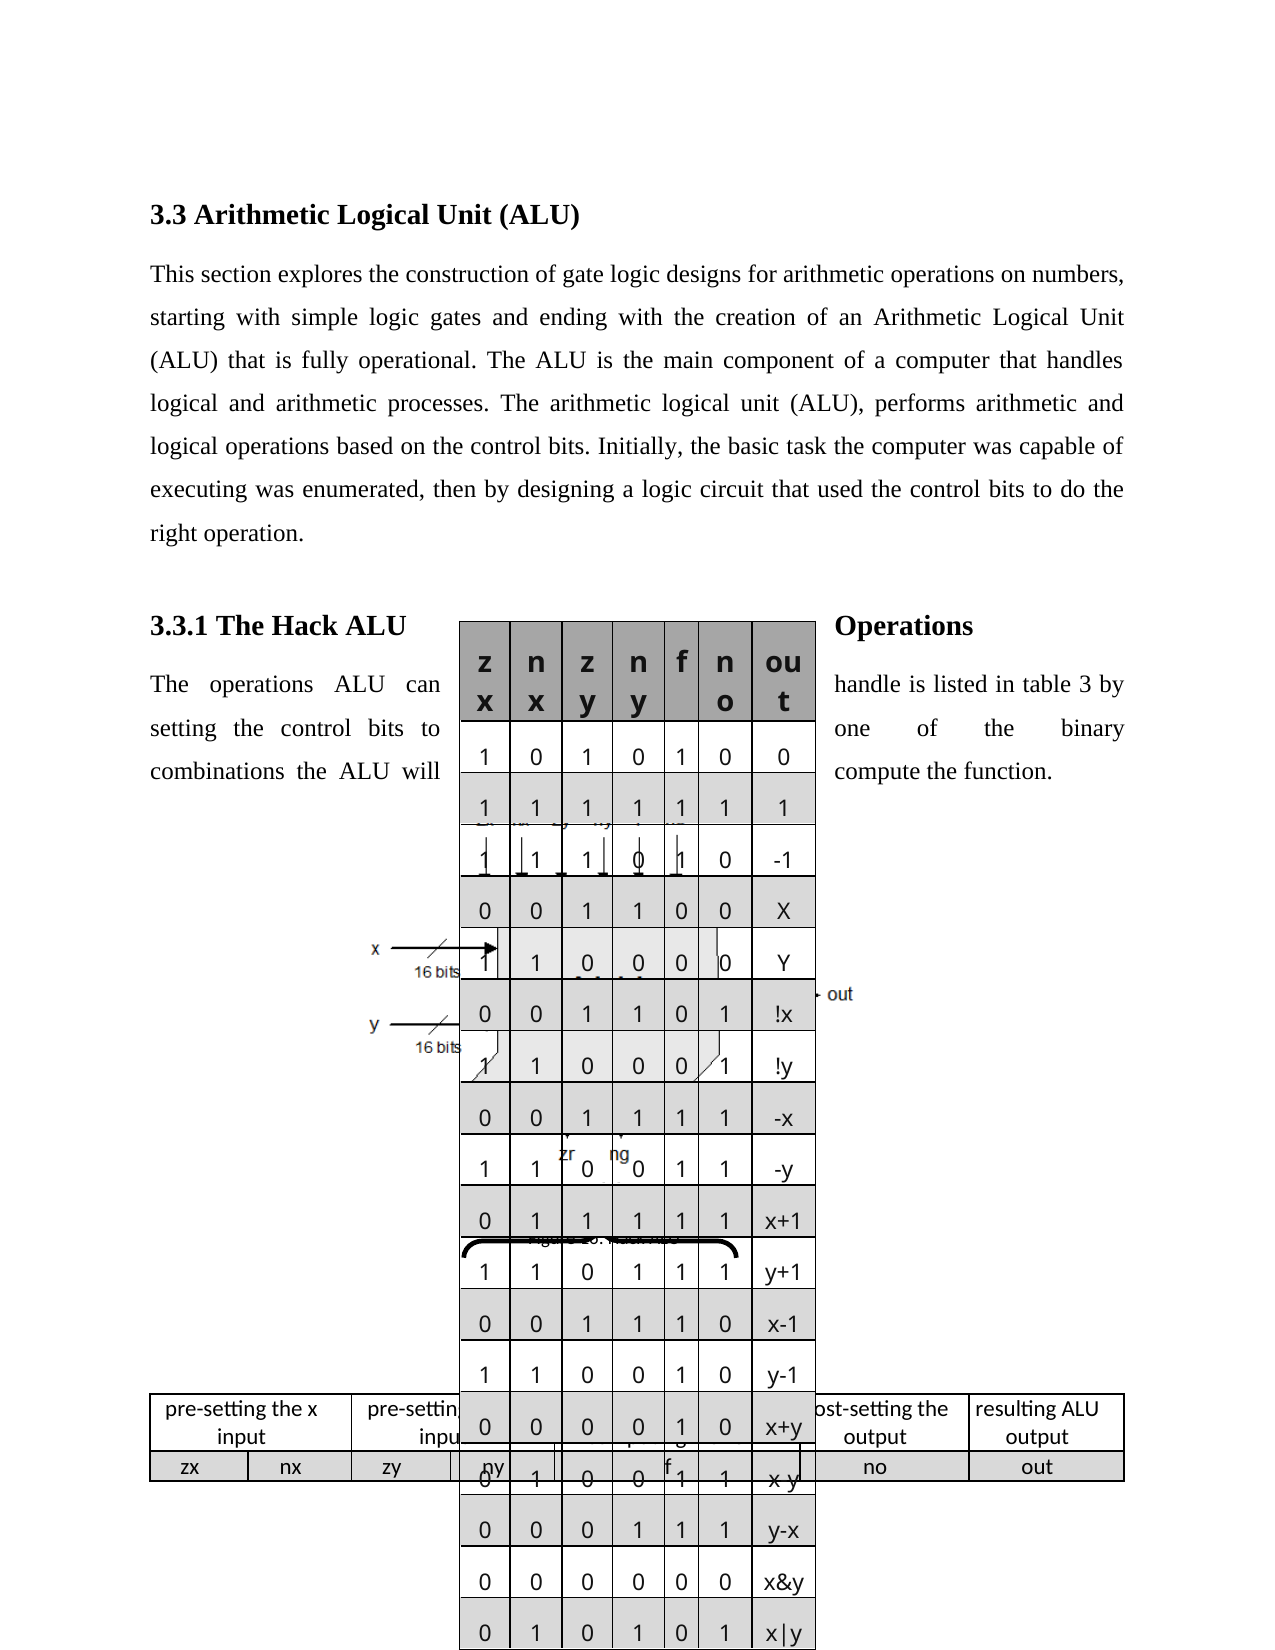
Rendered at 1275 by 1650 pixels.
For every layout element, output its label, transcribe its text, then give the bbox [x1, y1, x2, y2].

table_cell 0 [563, 1238, 612, 1287]
subtitle 3.3 Arithmetic Logical Unit (ALU) [150, 197, 1125, 231]
table_cell 1 [460, 773, 509, 823]
table_cell 1 [563, 825, 612, 875]
table_cell 1 [699, 1083, 751, 1133]
table_cell 0 [699, 1392, 751, 1442]
table_cell y+1 [753, 1238, 815, 1287]
table_cell !y [753, 1031, 815, 1081]
table_cell 0 [460, 876, 509, 927]
table_cell 0 [511, 980, 561, 1030]
table_cell y-1 [753, 1341, 815, 1391]
table_cell 0 [511, 1392, 561, 1442]
table_cell 0 [563, 1031, 612, 1081]
table_cell 0 [460, 1392, 509, 1442]
table_cell 1 [665, 1289, 698, 1339]
table_cell 0 [699, 1289, 751, 1339]
table_cell x|y [753, 1598, 815, 1648]
table_cell 0 [699, 722, 751, 772]
table_header ny [613, 622, 664, 720]
table_cell 1 [511, 1341, 561, 1391]
table_header zx [460, 622, 509, 720]
table_cell 0 [699, 877, 751, 927]
table_cell 1 [753, 773, 815, 823]
table_cell 0 [563, 1598, 612, 1648]
table_cell 1 [665, 1341, 698, 1391]
table_cell 0 [613, 928, 664, 978]
table_cell 0 [511, 1495, 561, 1545]
table_cell 1 [511, 773, 561, 823]
table_cell 1 [665, 1135, 698, 1184]
table_cell 0 [613, 1392, 664, 1442]
table_cell 1 [613, 1238, 664, 1287]
table_cell Y [753, 928, 815, 978]
table_cell 1 [511, 1598, 561, 1648]
table_cell x-1 [753, 1289, 815, 1339]
table_cell x&y [753, 1547, 815, 1597]
table_cell 0 [511, 1289, 561, 1339]
table_cell 1 [665, 773, 698, 823]
table_cell 1 [511, 825, 561, 875]
table_cell 1 [665, 1186, 698, 1236]
table_cell 0 [563, 1444, 612, 1494]
table_header resulting ALU output [970, 1395, 1123, 1450]
table_cell 0 [613, 1547, 664, 1597]
table_cell 1 [699, 773, 751, 823]
table_cell 0 [511, 722, 561, 772]
table_cell no [816, 1452, 968, 1480]
table_cell 1 [613, 1083, 664, 1133]
table_cell 1 [460, 721, 509, 772]
table_cell 0 [563, 928, 612, 978]
table_cell 0 [665, 928, 698, 978]
table_cell nx [249, 1452, 351, 1480]
table_header zy [563, 622, 612, 720]
table_cell 1 [563, 877, 612, 927]
table_cell 0 [613, 1341, 664, 1391]
picture [816, 811, 872, 1174]
table_cell 1 [460, 825, 509, 875]
table_cell 1 [699, 1186, 751, 1236]
table_cell 1 [563, 980, 612, 1030]
table_cell X [753, 877, 815, 927]
table_cell x-y [753, 1444, 815, 1494]
table_cell 0 [613, 1444, 664, 1494]
subtitle 3.3.1 The Hack ALU Operations [150, 608, 1125, 642]
table_cell 0 [511, 1083, 561, 1133]
table_cell 1 [665, 1238, 698, 1287]
table_cell 0 [460, 1495, 509, 1545]
table_cell 1 [699, 1238, 751, 1287]
table_cell 1 [613, 1598, 664, 1648]
table_cell 1 [699, 1495, 751, 1545]
table_cell 1 [460, 928, 509, 978]
table_header f [665, 622, 698, 720]
table_cell 0 [665, 1547, 698, 1597]
table_cell 0 [699, 825, 751, 875]
table_cell 0 [563, 1392, 612, 1442]
text The operations ALU can handle is listed in table 3 by setting the control bits to one of the binary combinations the ALU will compute the function. [150, 669, 459, 784]
table_cell 0 [753, 722, 815, 772]
table_cell 0 [511, 1547, 561, 1597]
table_cell 1 [699, 1135, 751, 1184]
table_cell 1 [665, 722, 698, 772]
table_cell 1 [613, 877, 664, 927]
table_header nx [511, 622, 561, 720]
text This section explores the construction of gate logic designs for arithmetic operations on numbers, starting with simple logic gates and ending with the creation of an Arithmetic Logical Unit (ALU) that is fully operational. The ALU is the main component of a computer that handles logical and arithmetic processes. The arithmetic logical unit (ALU), performs arithmetic and logical operations based on the control bits. Initially, the basic task the computer was capable of executing was enumerated, then by designing a logic circuit that used the control bits to do the right operation. [150, 259, 1125, 546]
table_cell 1 [665, 825, 698, 875]
table_cell 1 [613, 1186, 664, 1236]
table_header no [699, 622, 751, 720]
table_cell 1 [699, 1444, 751, 1494]
table_cell 1 [460, 1340, 509, 1391]
table_cell 1 [665, 1083, 698, 1133]
table_cell 0 [613, 825, 664, 875]
table_cell 1 [460, 1031, 509, 1081]
table_cell 1 [665, 1495, 698, 1545]
table_cell 1 [665, 1392, 698, 1442]
table_header out [753, 622, 815, 720]
table_cell 0 [460, 1546, 509, 1597]
picture [336, 811, 459, 1174]
table_cell x+y [753, 1392, 815, 1442]
table_cell 0 [665, 1598, 698, 1648]
table_cell 0 [563, 1495, 612, 1545]
table_cell !x [753, 980, 815, 1030]
table_cell x+1 [753, 1186, 815, 1236]
table_cell 1 [563, 773, 612, 823]
table_cell 1 [511, 1238, 561, 1287]
table_cell 0 [563, 1135, 612, 1184]
table_cell zx [151, 1452, 247, 1480]
table_header pre-setting the y input [352, 1395, 459, 1450]
table_cell 1 [699, 980, 751, 1030]
table_cell 1 [563, 1289, 612, 1339]
table_cell 0 [460, 1185, 509, 1236]
table_cell -x [753, 1083, 815, 1133]
table_header post-setting the output [816, 1395, 968, 1450]
table_cell y-x [753, 1495, 815, 1545]
table_cell 0 [665, 980, 698, 1030]
table_cell 1 [511, 1186, 561, 1236]
table_header pre-setting the x input [151, 1395, 351, 1450]
table_cell 1 [511, 1444, 561, 1494]
table_cell 0 [460, 1598, 509, 1648]
table_cell 1 [699, 1598, 751, 1648]
table_cell 1 [460, 1237, 509, 1287]
table_cell 0 [665, 877, 698, 927]
table_cell 0 [665, 1031, 698, 1081]
table_cell 0 [460, 979, 509, 1030]
table_cell 0 [460, 1289, 509, 1339]
table_cell 1 [613, 1495, 664, 1545]
table_cell 0 [460, 1082, 509, 1133]
table_cell 0 [613, 1135, 664, 1184]
table_cell -y [753, 1135, 815, 1184]
table_cell out [970, 1452, 1123, 1480]
table_cell 1 [460, 1134, 509, 1184]
table_cell 1 [665, 1444, 698, 1494]
table_cell 1 [511, 1135, 561, 1184]
table_cell 1 [511, 928, 561, 978]
table_cell 1 [563, 1083, 612, 1133]
table_cell 0 [613, 722, 664, 772]
table_cell 0 [699, 1547, 751, 1597]
table_cell -1 [753, 825, 815, 875]
table_cell 0 [460, 1443, 509, 1494]
table_cell 0 [511, 877, 561, 927]
table_cell zy [352, 1452, 450, 1480]
table_cell 0 [563, 1341, 612, 1391]
table_cell 1 [699, 1031, 751, 1081]
table_cell 0 [563, 1547, 612, 1597]
table_cell 0 [613, 1031, 664, 1081]
table_cell 1 [613, 980, 664, 1030]
table_cell 1 [563, 722, 612, 772]
table_cell 0 [699, 1341, 751, 1391]
table_cell 1 [613, 773, 664, 823]
table_cell 1 [613, 1289, 664, 1339]
table_cell 1 [511, 1031, 561, 1081]
text The operations ALU can handle is listed in table 3 by setting the control bits to one of the binary combinations the ALU will compute the function. [816, 669, 1125, 784]
table_cell 1 [563, 1186, 612, 1236]
table_cell 0 [699, 928, 751, 978]
